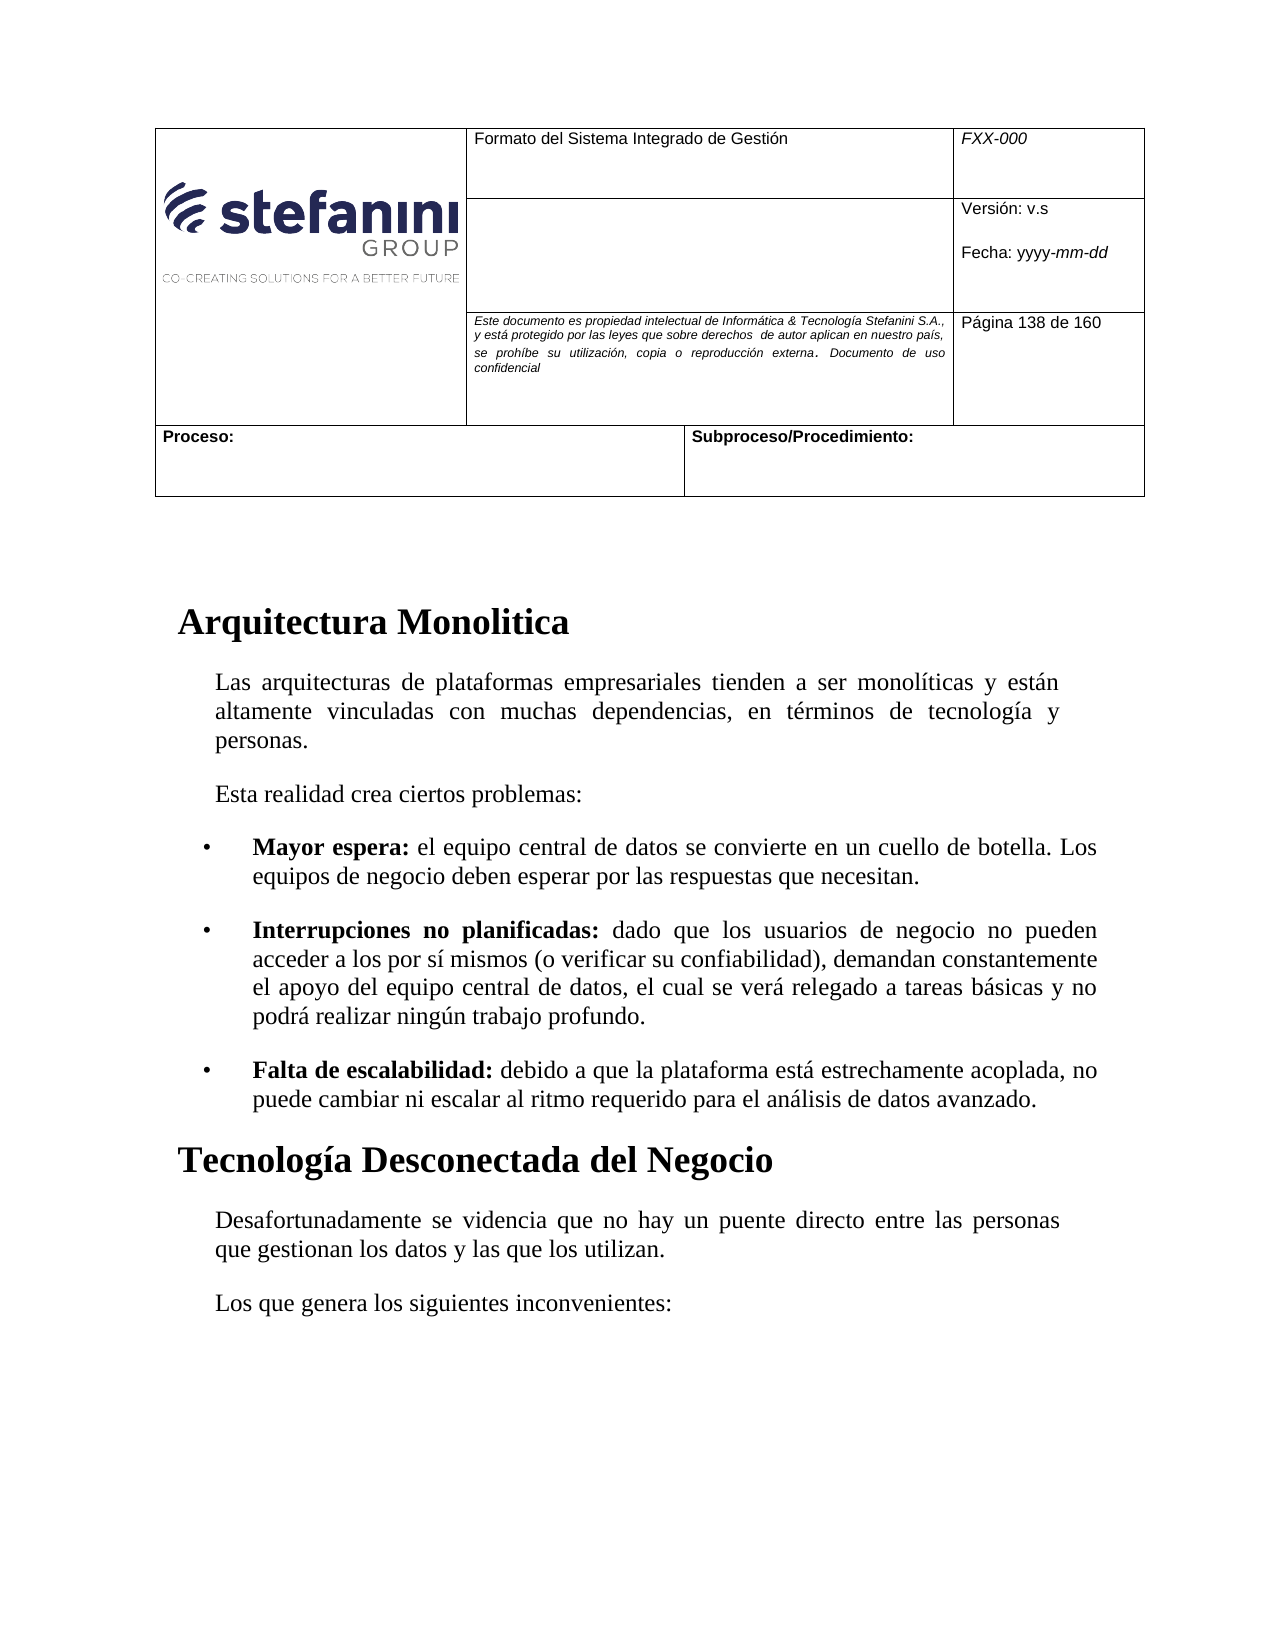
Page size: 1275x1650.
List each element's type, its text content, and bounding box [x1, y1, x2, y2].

text Las arquitecturas de plataformas empresariales tienden a ser monolíticas y están altamente vinculadas con muchas dependencias, en términos de tecnología y personas. [215, 667, 1060, 754]
text Desafortunadamente se videncia que no hay un puente directo entre las personas que gestionan los datos y las que los utilizan. [215, 1206, 1060, 1263]
subtitle Arquitectura Monolitica [177, 599, 1098, 642]
text Esta realidad crea ciertos problemas: [215, 779, 1060, 807]
list Interrupciones no planificadas: dado que los usuarios de negocio no pueden acceder a los por sí mismos (o verificar su confiabilidad), demandan constantemente el apoyo del equipo central de datos, el cual se verá relegado a tareas básicas y no podrá realizar ningún trabajo profundo. [202, 915, 1098, 1030]
list Falta de escalabilidad: debido a que la plataforma está estrechamente acoplada, no puede cambiar ni escalar al ritmo requerido para el análisis de datos avanzado. [202, 1055, 1098, 1112]
picture [162, 182, 460, 286]
list Mayor espera: el equipo central de datos se convierte en un cuello de botella. Los equipos de negocio deben esperar por las respuestas que necesitan. [202, 832, 1098, 890]
subtitle Tecnología Desconectada del Negocio [177, 1137, 1098, 1181]
text Los que genera los siguientes inconvenientes: [215, 1288, 1060, 1317]
